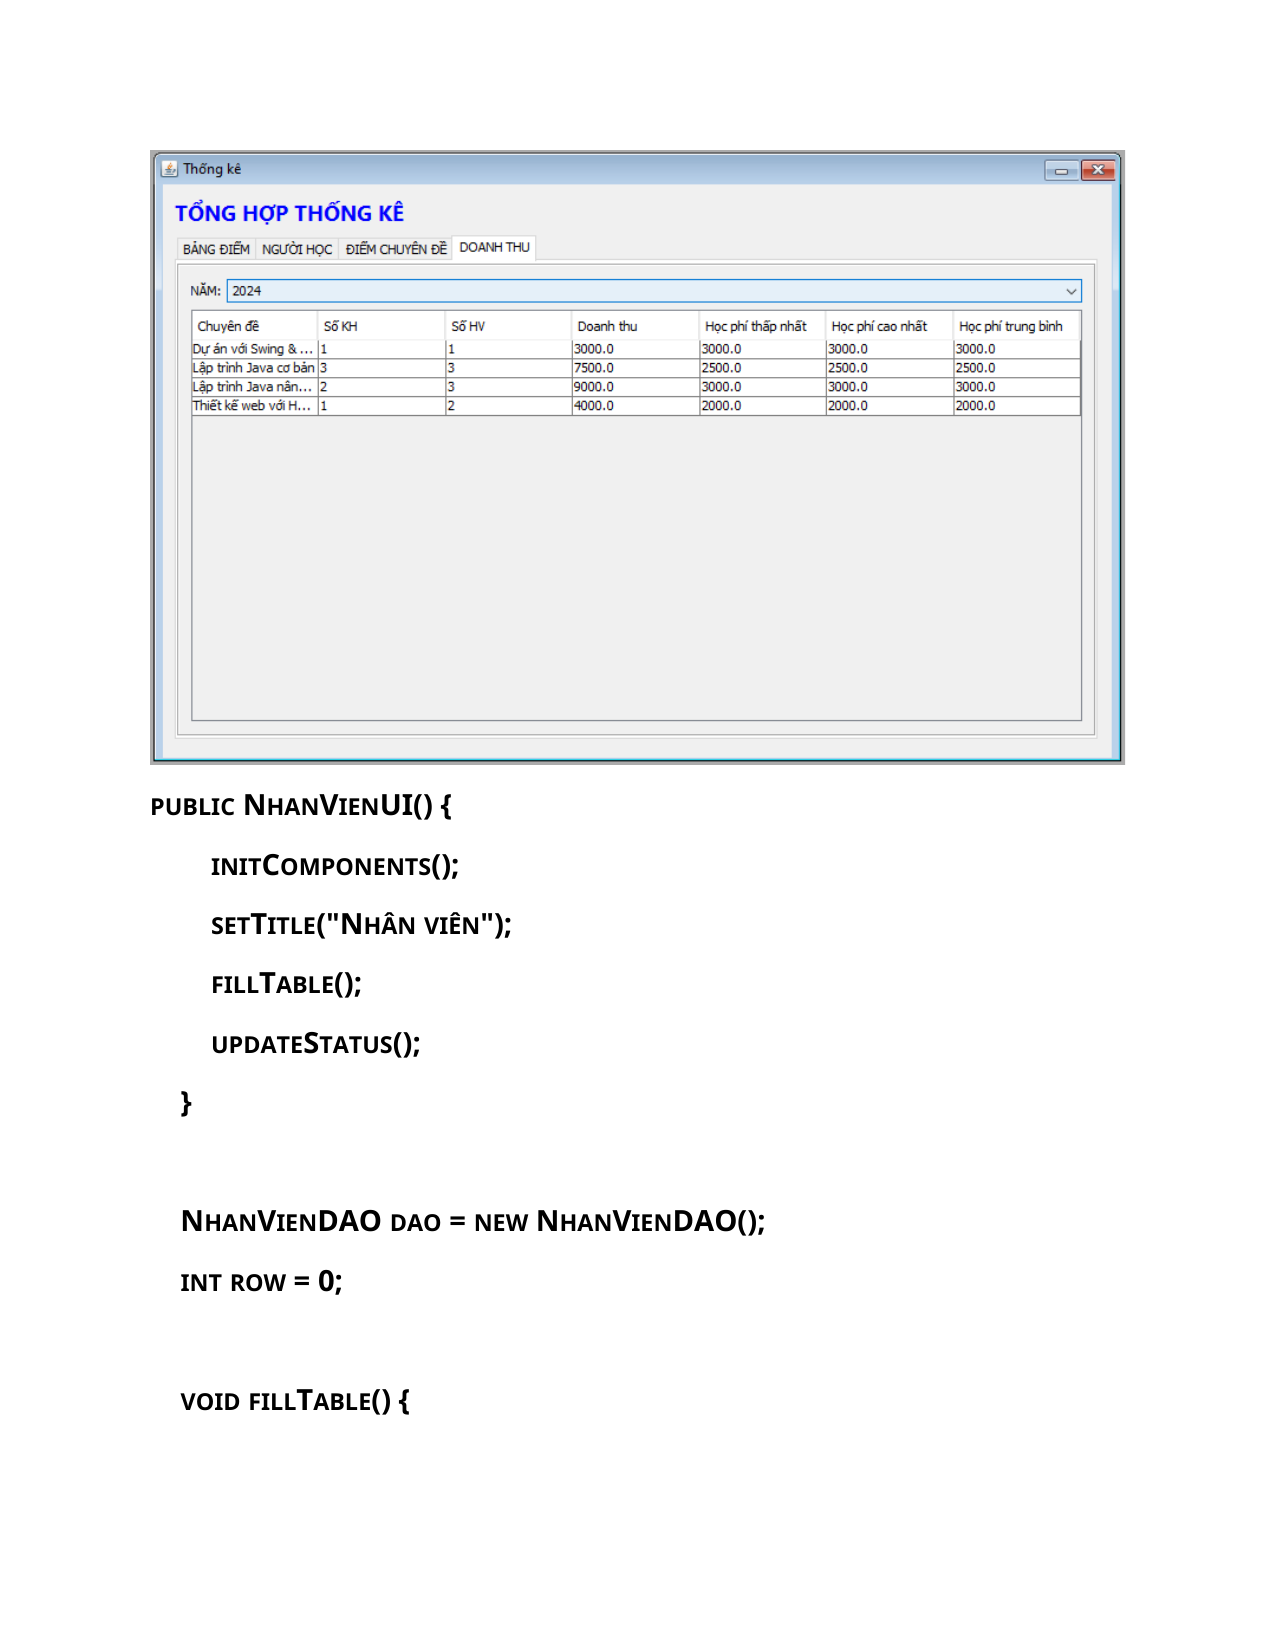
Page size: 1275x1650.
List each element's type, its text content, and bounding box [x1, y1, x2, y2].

text updateStatus(); [150, 1022, 1125, 1062]
text fillTable(); [150, 963, 1125, 1002]
text } [150, 1082, 1125, 1121]
text public NhanVienUI() { [150, 784, 1125, 824]
text setTitle("Nhân viên"); [150, 903, 1125, 943]
text initComponents(); [150, 844, 1125, 883]
picture [150, 150, 1125, 765]
text int row = 0; [150, 1260, 1125, 1300]
text void fillTable() { [150, 1379, 1125, 1419]
text NhanVienDAO dao = new NhanVienDAO(); [150, 1201, 1125, 1240]
